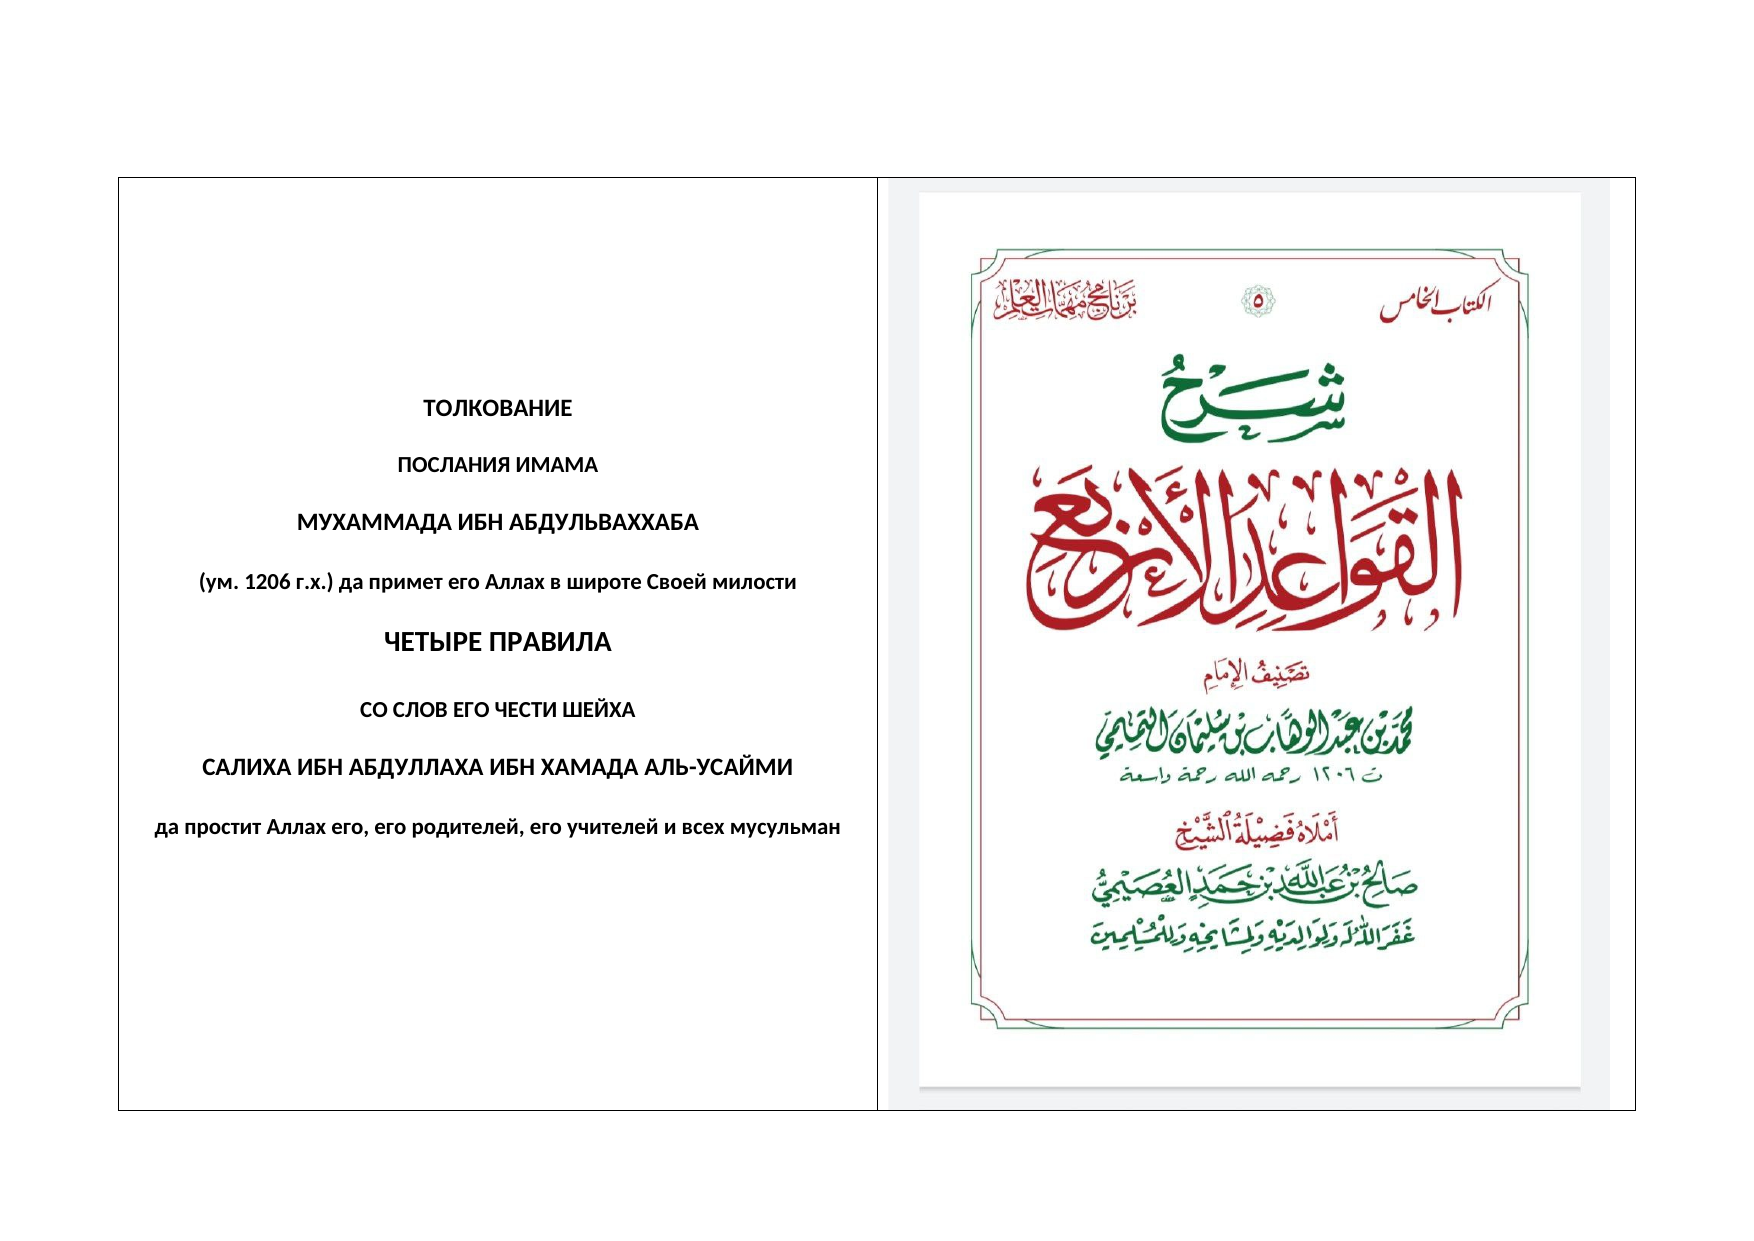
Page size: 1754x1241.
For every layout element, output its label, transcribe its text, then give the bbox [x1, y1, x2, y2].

table_header ТОЛКОВАНИЕ ПОСЛАНИЯ ИМАМА МУХАММАДА ИБН АБДУЛЬВАХХАБА (ум. 1206 г.х.) да примет его Аллах в широте Своей милости ЧЕТЫРЕ ПРАВИЛА СО СЛОВ ЕГО ЧЕСТИ ШЕЙХА САЛИХА ИБН АБДУЛЛАХА ИБН ХАМАДА АЛЬ-УСАЙМИ да простит Аллах его, его родителей, его учителей и всех мусульман [119, 178, 877, 1109]
table_header [878, 178, 888, 1109]
table_header [1610, 178, 1635, 1109]
picture [888, 178, 1610, 1110]
